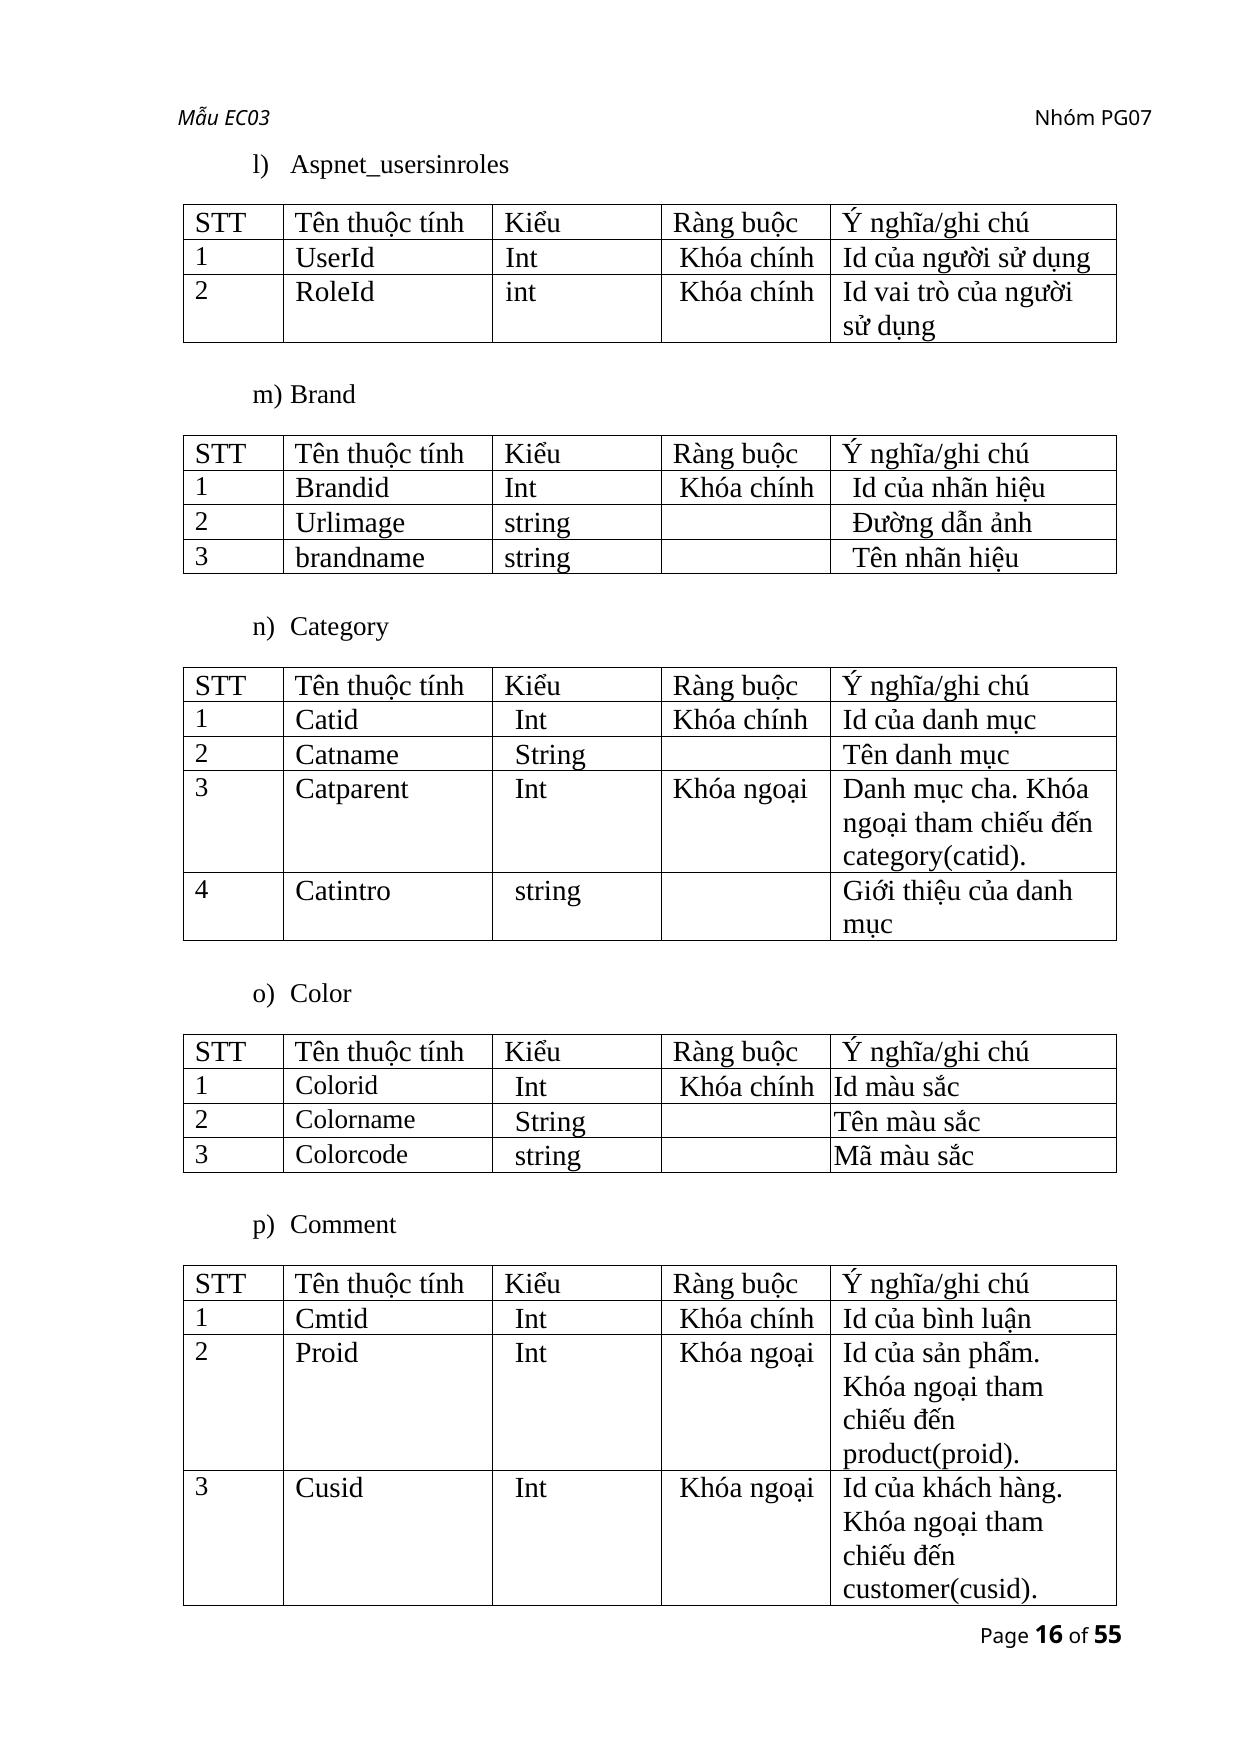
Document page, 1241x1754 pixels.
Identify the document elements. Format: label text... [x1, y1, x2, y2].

table_cell Int [493, 1301, 661, 1334]
table_header Kiểu [493, 1035, 661, 1068]
table_cell Int [493, 240, 661, 273]
table_cell brandname [284, 540, 492, 573]
table_cell 2 [184, 1104, 283, 1137]
table_cell Id của sản phẩm. Khóa ngoại tham chiếu đến product(proid). [831, 1335, 1116, 1469]
table_cell 1 [184, 471, 283, 504]
table_cell Proid [284, 1335, 492, 1469]
table_cell 3 [184, 1471, 283, 1605]
table_cell Khóa chính [662, 702, 830, 736]
table_cell Id của khách hàng. Khóa ngoại tham chiếu đến customer(cusid). [831, 1471, 1116, 1605]
table_header Ràng buộc [662, 668, 830, 701]
table_cell Int [493, 1069, 661, 1103]
table_cell Catintro [284, 873, 492, 940]
table_cell int [493, 275, 661, 342]
table_cell string [493, 540, 661, 573]
table_cell Cmtid [284, 1301, 492, 1334]
table_cell 3 [184, 540, 283, 573]
table_cell Int [493, 1335, 661, 1469]
table_header Tên thuộc tính [284, 1035, 492, 1068]
table_cell [662, 737, 830, 770]
table_cell RoleId [284, 275, 492, 342]
table_header Kiểu [493, 436, 661, 469]
table_header Ý nghĩa/ghi chú [831, 205, 1116, 239]
table_cell Tên nhãn hiệu [831, 540, 1116, 573]
list Category [252, 610, 1122, 641]
table_header STT [184, 1266, 283, 1300]
table_cell 2 [184, 505, 283, 539]
table_cell Catparent [284, 771, 492, 872]
table_cell Int [493, 471, 661, 504]
table_cell Id của bình luận [831, 1301, 1116, 1334]
table_header STT [184, 205, 283, 239]
table_cell Int [493, 771, 661, 872]
table_cell 1 [184, 1069, 283, 1103]
table_header Tên thuộc tính [284, 668, 492, 701]
table_header STT [184, 1035, 283, 1068]
table_cell Id màu sắc [831, 1069, 1116, 1103]
table_cell 4 [184, 873, 283, 940]
table_header Ràng buộc [662, 1035, 830, 1068]
table_cell 1 [184, 1301, 283, 1334]
table_cell Int [493, 1471, 661, 1605]
table_cell Catid [284, 702, 492, 736]
table_cell 1 [184, 702, 283, 736]
table_cell String [493, 1104, 661, 1137]
table_cell Đường dẫn ảnh [831, 505, 1116, 539]
table_cell Colorname [284, 1104, 492, 1137]
table_cell String [493, 737, 661, 770]
table_cell [662, 873, 830, 940]
table_cell [662, 505, 830, 539]
table_cell Khóa ngoại [662, 1335, 830, 1469]
table_cell string [493, 873, 661, 940]
table_header Ý nghĩa/ghi chú [831, 436, 1116, 469]
table_header Ràng buộc [662, 205, 830, 239]
table_header Ràng buộc [662, 1266, 830, 1300]
table_header Ý nghĩa/ghi chú [831, 1035, 1116, 1068]
table_cell Tên màu sắc [831, 1104, 1116, 1137]
table_cell 3 [184, 771, 283, 872]
table_cell Id vai trò của người sử dụng [831, 275, 1116, 342]
table_cell Danh mục cha. Khóa ngoại tham chiếu đến category(catid). [831, 771, 1116, 872]
table_cell 1 [184, 240, 283, 273]
table_cell 3 [184, 1138, 283, 1172]
table_cell Khóa chính [662, 1301, 830, 1334]
table_header Ràng buộc [662, 436, 830, 469]
table_cell Colorcode [284, 1138, 492, 1172]
table_cell Int [493, 702, 661, 736]
table_cell 2 [184, 737, 283, 770]
list Aspnet_usersinroles [252, 148, 1122, 179]
table_cell Khóa chính [662, 275, 830, 342]
table_cell Giới thiệu của danh mục [831, 873, 1116, 940]
table_cell Catname [284, 737, 492, 770]
table_header Kiểu [493, 1266, 661, 1300]
table_header STT [184, 668, 283, 701]
table_cell Khóa chính [662, 471, 830, 504]
table_header Tên thuộc tính [284, 1266, 492, 1300]
table_cell Id của người sử dụng [831, 240, 1116, 273]
table_header STT [184, 436, 283, 469]
table_cell Khóa chính [662, 240, 830, 273]
table_cell Cusid [284, 1471, 492, 1605]
table_header Kiểu [493, 205, 661, 239]
table_header Ý nghĩa/ghi chú [831, 1266, 1116, 1300]
list Comment [252, 1208, 1122, 1240]
list Brand [252, 378, 1122, 409]
table_cell 2 [184, 1335, 283, 1469]
table_cell Khóa ngoại [662, 771, 830, 872]
table_cell Id của nhãn hiệu [831, 471, 1116, 504]
table_header Tên thuộc tính [284, 436, 492, 469]
table_cell [662, 1138, 830, 1172]
table_cell [662, 1104, 830, 1137]
table_cell string [493, 505, 661, 539]
list Color [252, 977, 1122, 1008]
table_cell UserId [284, 240, 492, 273]
table_header Kiểu [493, 668, 661, 701]
table_cell Id của danh mục [831, 702, 1116, 736]
table_cell Colorid [284, 1069, 492, 1103]
table_cell [662, 540, 830, 573]
table_cell Mã màu sắc [831, 1138, 1116, 1172]
table_header Ý nghĩa/ghi chú [831, 668, 1116, 701]
table_cell Tên danh mục [831, 737, 1116, 770]
table_cell string [493, 1138, 661, 1172]
table_header Tên thuộc tính [284, 205, 492, 239]
table_cell 2 [184, 275, 283, 342]
table_cell Khóa ngoại [662, 1471, 830, 1605]
table_cell Brandid [284, 471, 492, 504]
table_cell Khóa chính [662, 1069, 830, 1103]
table_cell Urlimage [284, 505, 492, 539]
